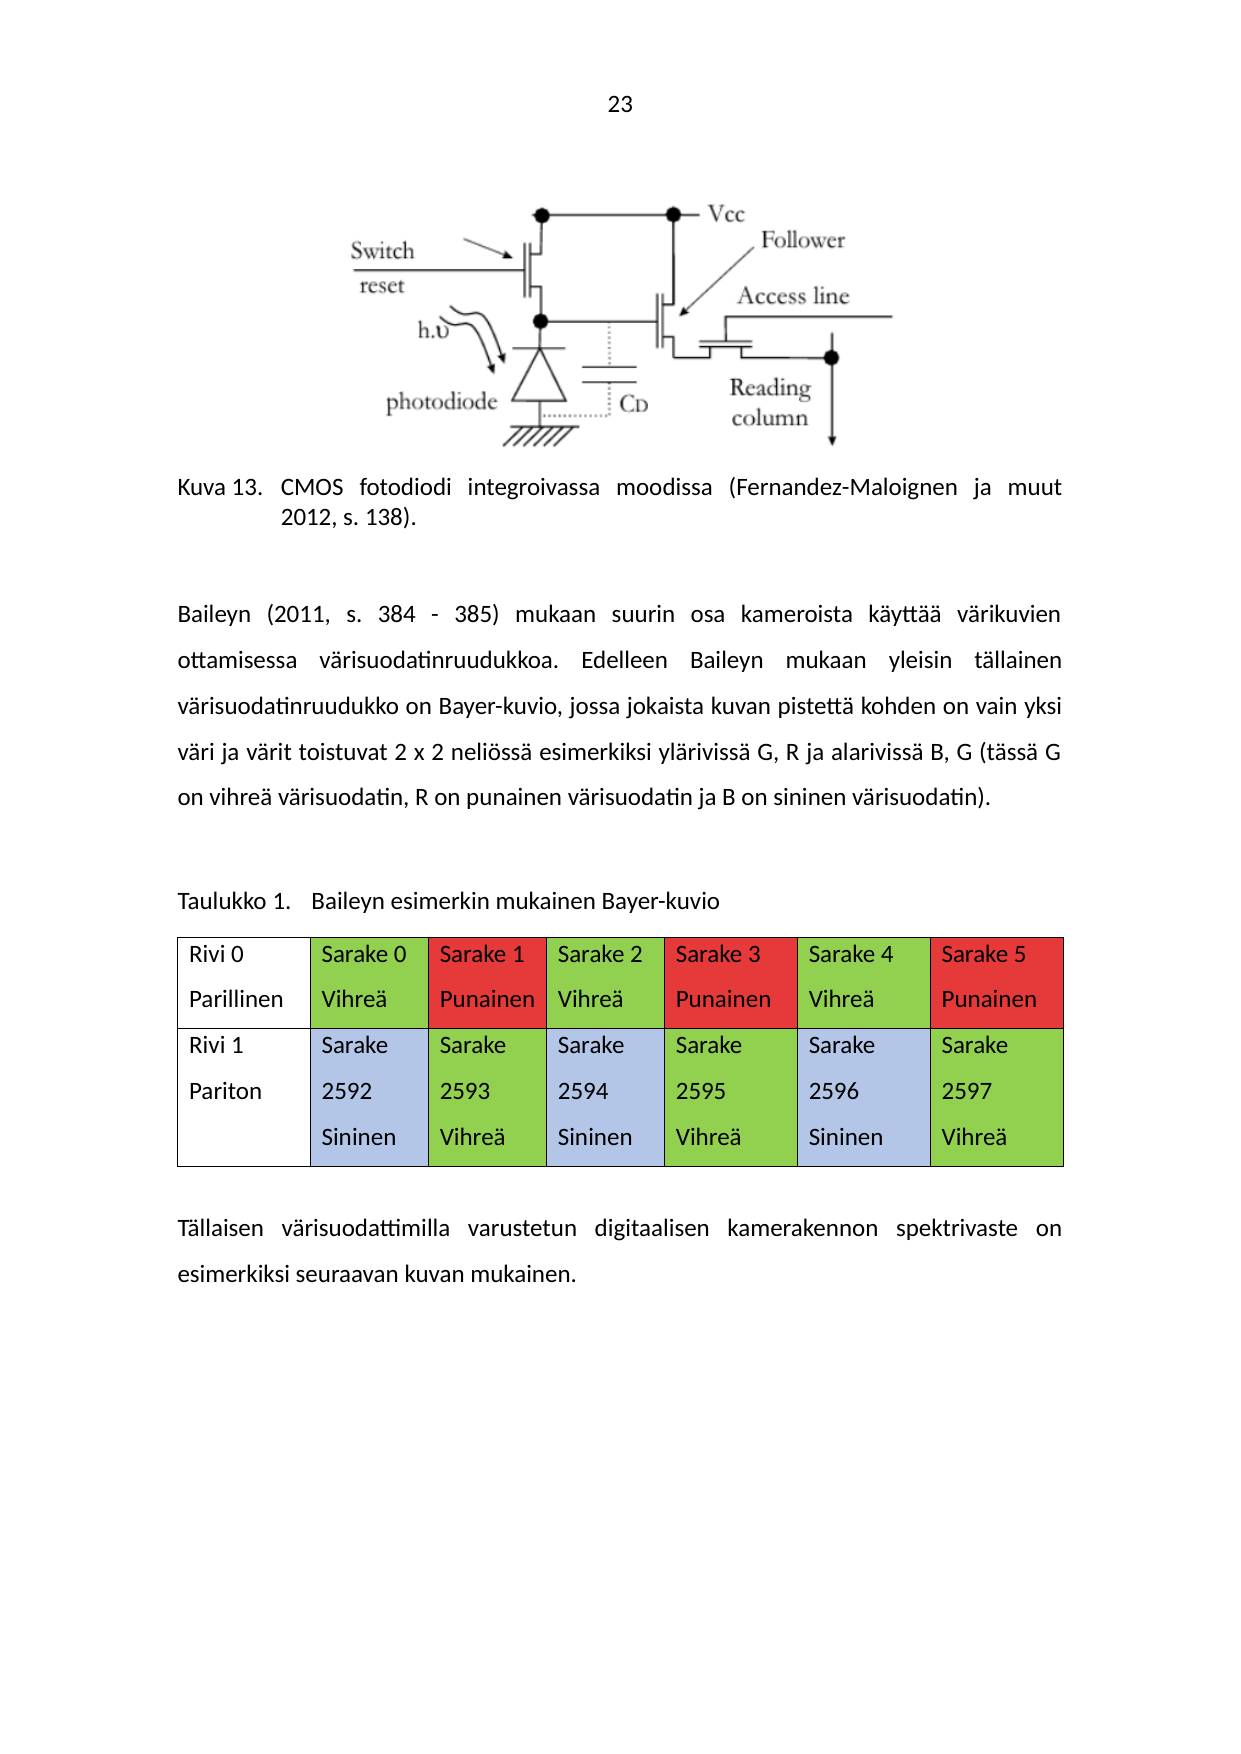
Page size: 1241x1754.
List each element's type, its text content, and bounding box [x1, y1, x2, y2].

table_header Sarake 1 Punainen [429, 938, 546, 1028]
table_cell Sarake 2594 Sininen [547, 1029, 664, 1166]
table_cell Sarake 2595 Vihreä [665, 1029, 797, 1166]
table_header Sarake 5 Punainen [931, 938, 1063, 1028]
table_header Sarake 4 Vihreä [798, 938, 930, 1028]
table_header Sarake 0 Vihreä [311, 938, 428, 1028]
picture [338, 177, 902, 459]
text Kuva 13. CMOS fotodiodi integroivassa moodissa (Fernandez-Maloignen ja muut 2012, s. 138). [177, 471, 1063, 532]
table_header Sarake 2 Vihreä [547, 938, 664, 1028]
text Tällaisen värisuodattimilla varustetun digitaalisen kamerakennon spektrivaste on esimerkiksi seuraavan kuvan mukainen. [177, 1212, 1063, 1289]
table_cell Sarake 2593 Vihreä [429, 1029, 546, 1166]
text Taulukko 1. Baileyn esimerkin mukainen Bayer-kuvio [177, 885, 1063, 916]
table_header Sarake 3 Punainen [665, 938, 797, 1028]
table_cell Sarake 2597 Vihreä [931, 1029, 1063, 1166]
table_header Rivi 0 Parillinen [178, 938, 310, 1028]
table_cell Sarake 2596 Sininen [798, 1029, 930, 1166]
text Baileyn (2011, s. 384 - 385) mukaan suurin osa kameroista käyttää värikuvien ottamisessa värisuodatinruudukkoa. Edelleen Baileyn mukaan yleisin tällainen värisuodatinruudukko on Bayer-kuvio, jossa jokaista kuvan pistettä kohden on vain yksi väri ja värit toistuvat 2 x 2 neliössä esimerkiksi ylärivissä G, R ja alarivissä B, G (tässä G on vihreä värisuodatin, R on punainen värisuodatin ja B on sininen värisuodatin). [177, 598, 1063, 812]
table_cell Sarake 2592 Sininen [311, 1029, 428, 1166]
table_cell Rivi 1 Pariton [178, 1029, 310, 1166]
